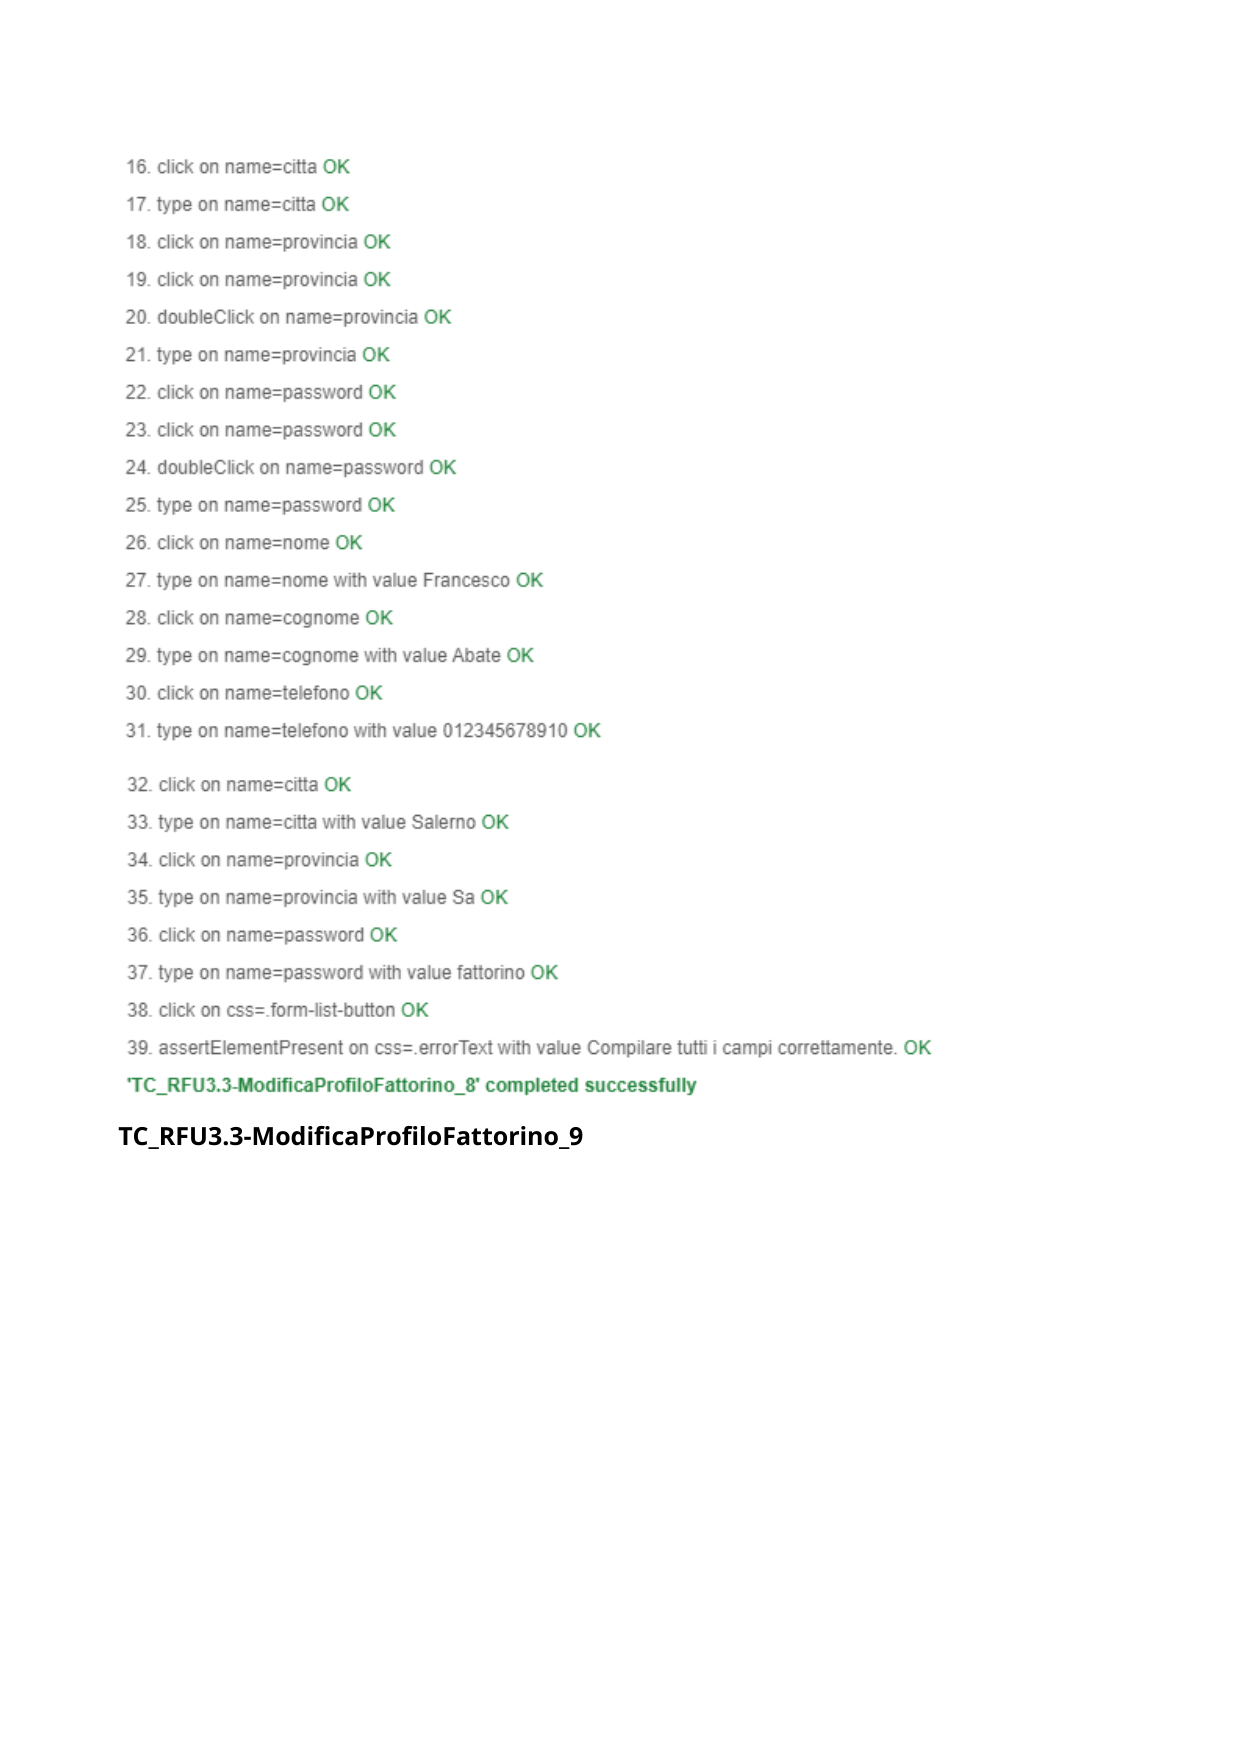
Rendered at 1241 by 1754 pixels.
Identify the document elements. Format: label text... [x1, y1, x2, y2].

picture [118, 768, 942, 1100]
text TC_RFU3.3-ModificaProfiloFattorino_9 [118, 1118, 1122, 1152]
picture [118, 147, 622, 750]
